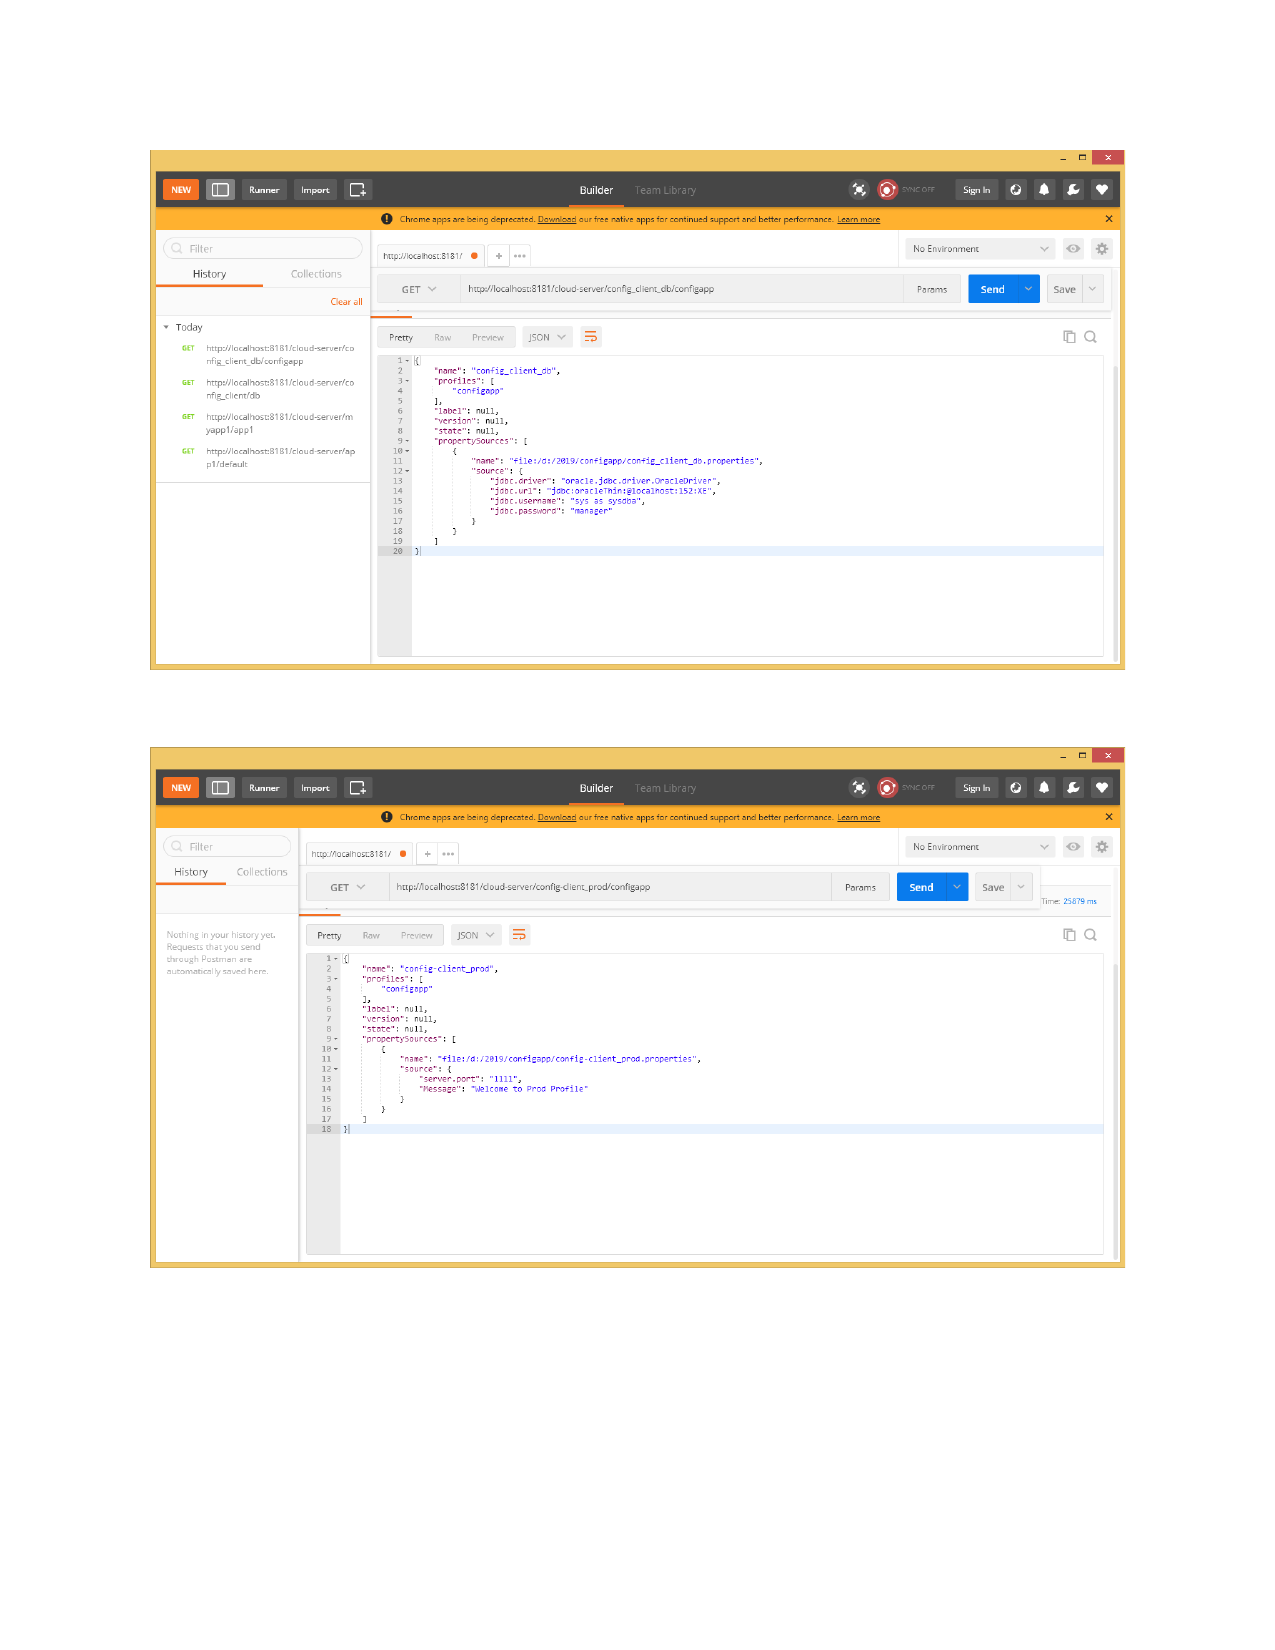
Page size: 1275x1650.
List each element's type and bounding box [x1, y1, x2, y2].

picture [150, 747, 1125, 1268]
picture [150, 150, 1125, 670]
